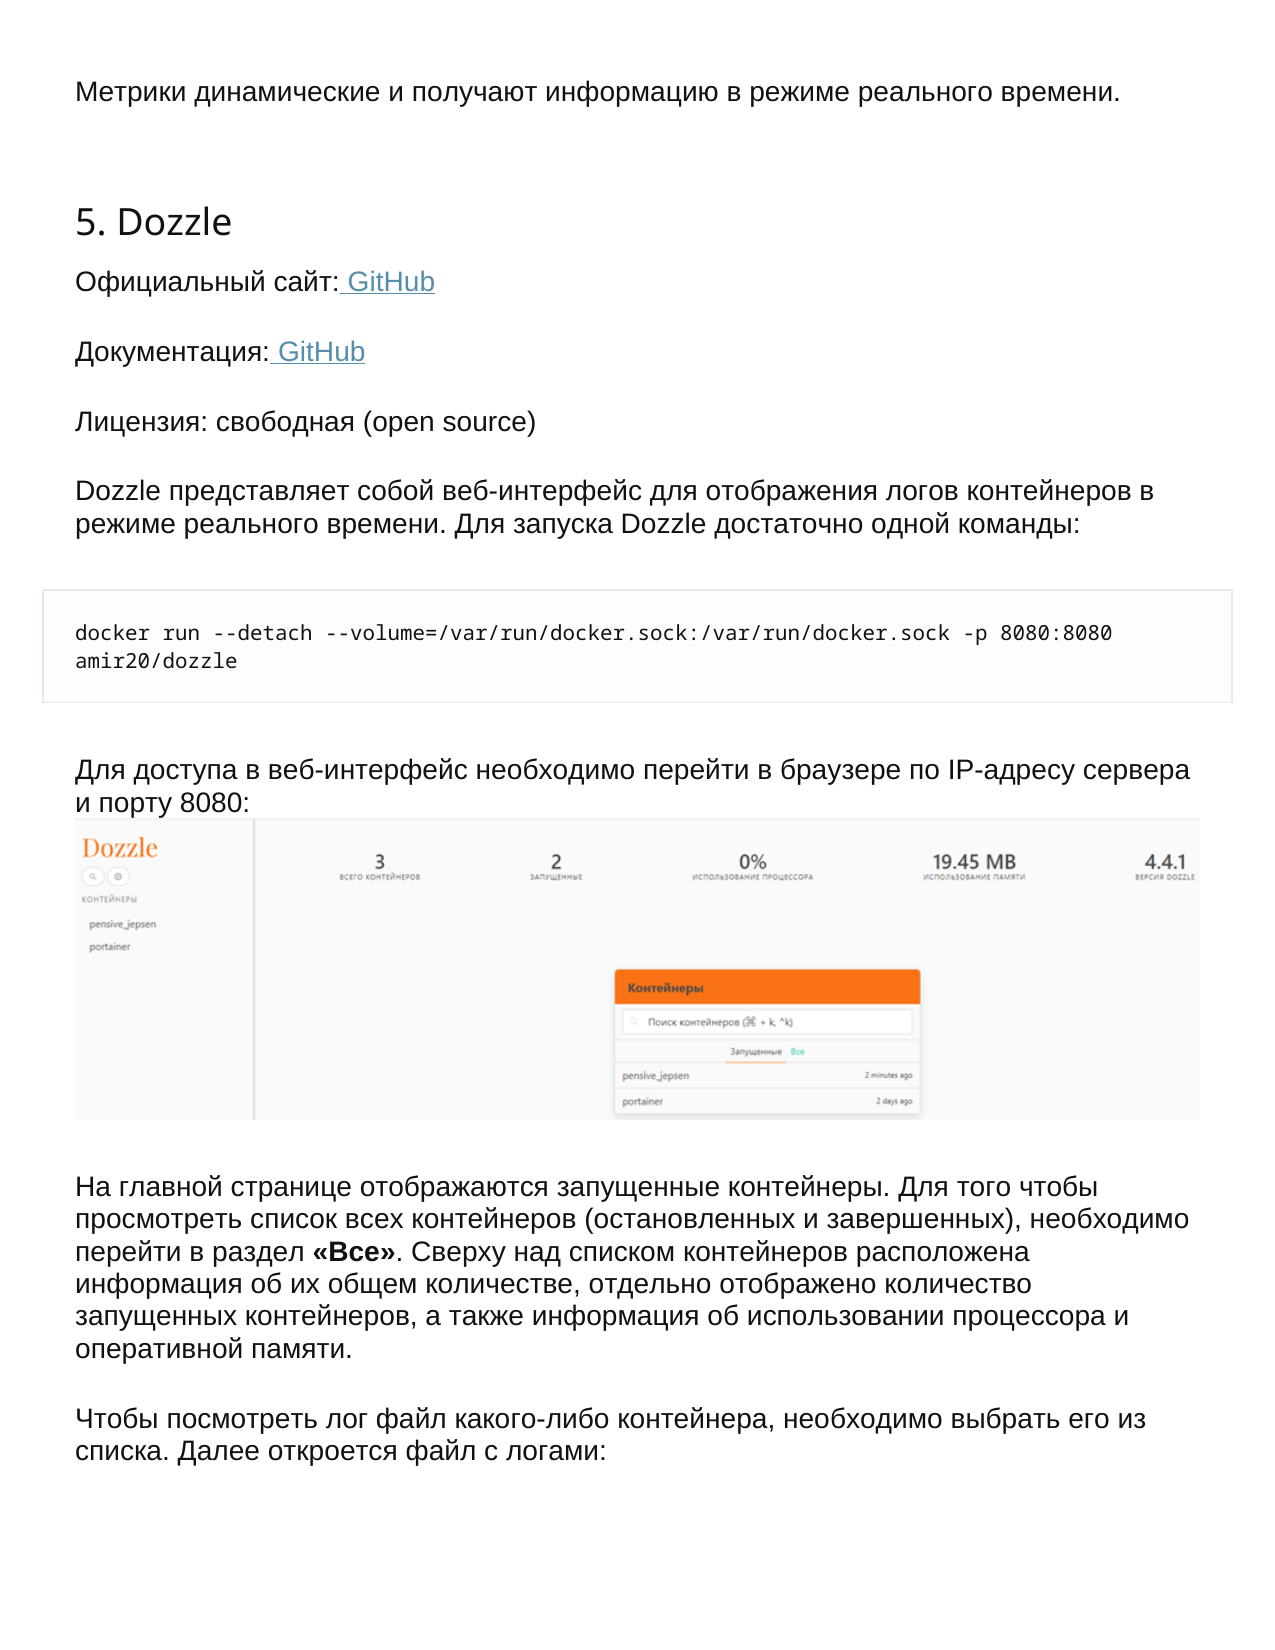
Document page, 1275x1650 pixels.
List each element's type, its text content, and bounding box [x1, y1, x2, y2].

text Для доступа в веб-интерфейс необходимо перейти в браузере по IP-адресу сервера и порту 8080: [75, 753, 1200, 818]
text Чтобы посмотреть лог файл какого-либо контейнера, необходимо выбрать его из списка. Далее откроется файл с логами: [75, 1402, 1200, 1466]
text Документация: GitHub [75, 334, 1200, 367]
text На главной странице отображаются запущенные контейнеры. Для того чтобы просмотреть список всех контейнеров (остановленных и завершенных), необходимо перейти в раздел «Все». Сверху над списком контейнеров расположена информация об их общем количестве, отдельно отображено количество запущенных контейнеров, а также информация об использовании процессора и оперативной памяти. [75, 1170, 1200, 1364]
text Dozzle представляет собой веб-интерфейс для отображения логов контейнеров в режиме реального времени. Для запуска Dozzle достаточно одной команды: [75, 474, 1200, 539]
text Метрики динамические и получают информацию в режиме реального времени. [75, 75, 1200, 107]
picture [75, 818, 1200, 1120]
text 5. Dozzle [75, 195, 1200, 246]
text Лицензия: свободная (open source) [75, 404, 1200, 437]
text Официальный сайт: GitHub [75, 265, 1200, 297]
text docker run --detach --volume=/var/run/docker.sock:/var/run/docker.sock -p 8080:8080 amir20/dozzle [44, 591, 1231, 702]
